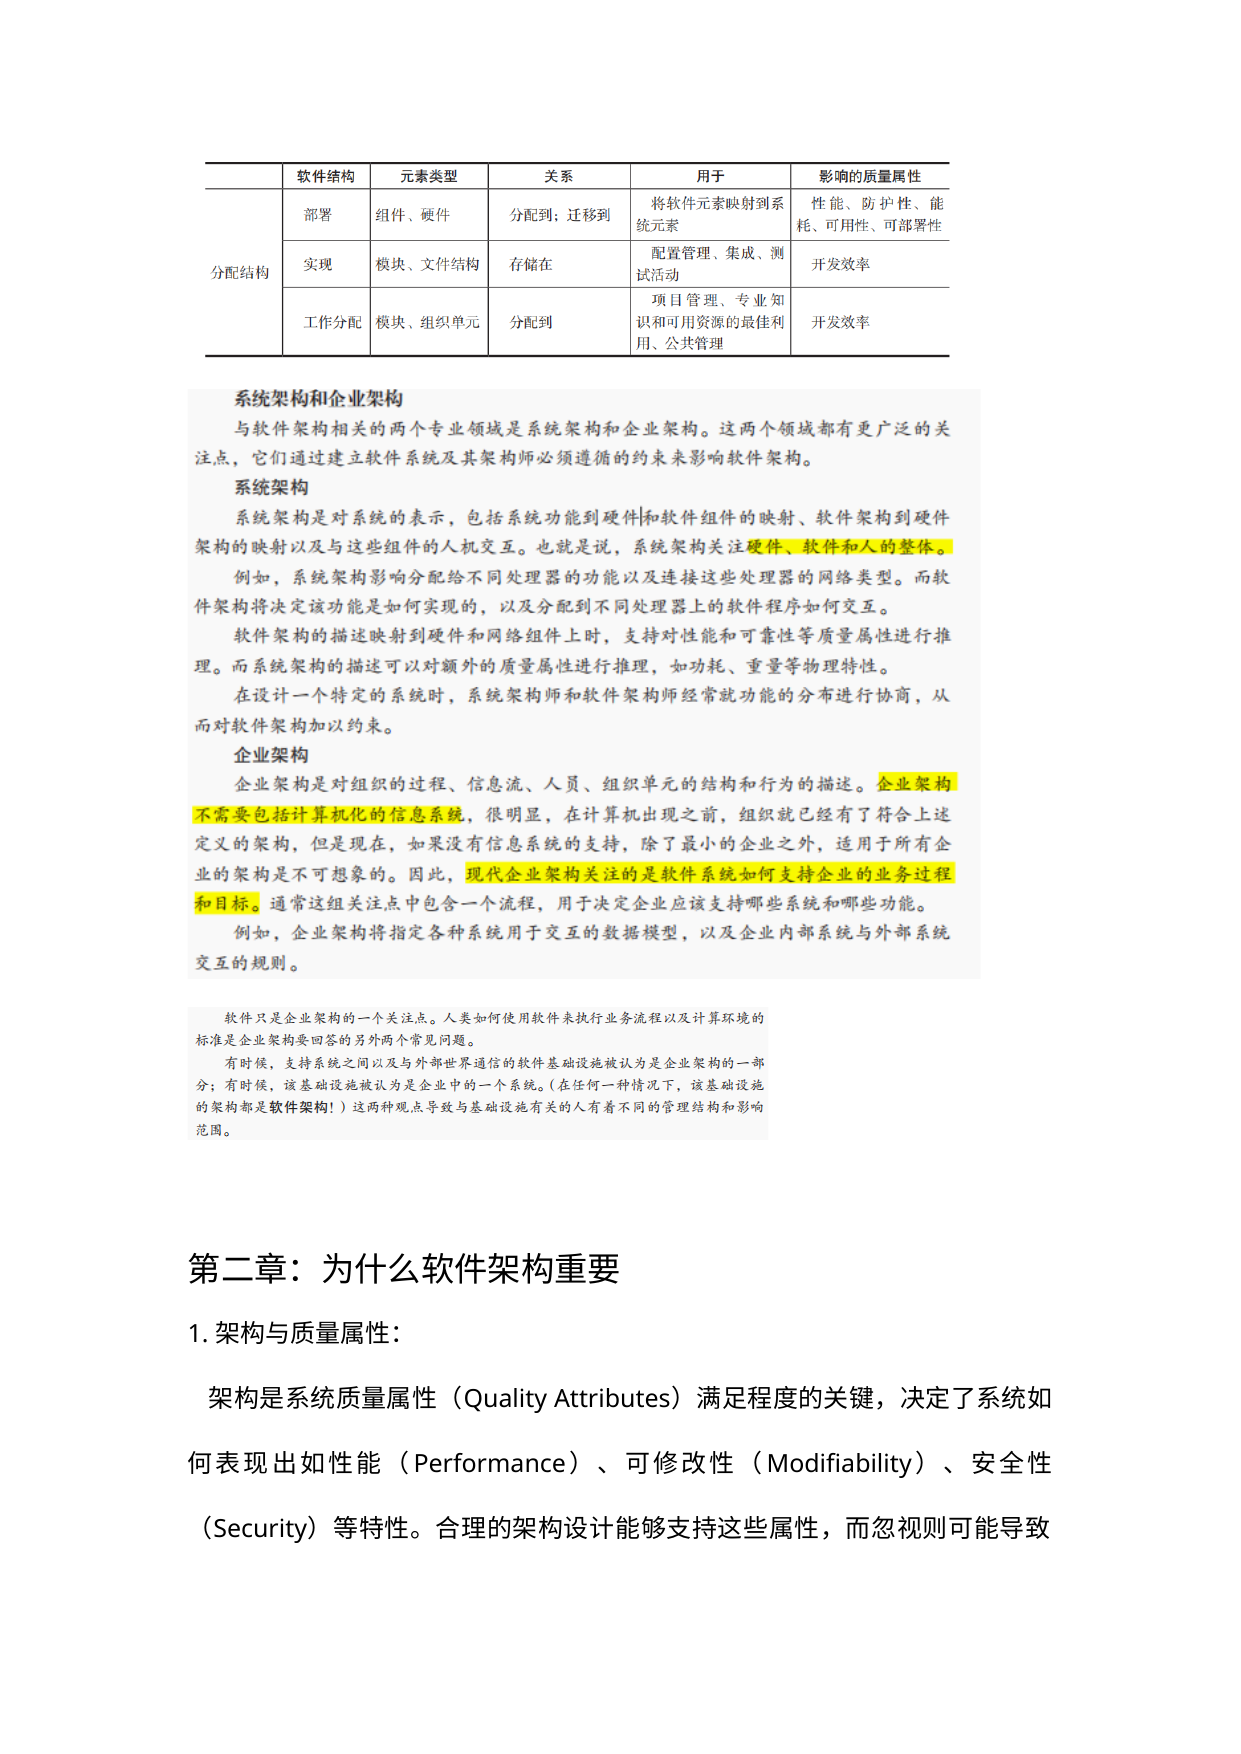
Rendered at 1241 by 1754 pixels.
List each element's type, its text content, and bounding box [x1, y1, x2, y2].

picture [187, 1007, 769, 1140]
picture [187, 162, 971, 364]
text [187, 1364, 1053, 1559]
text 1. 架构与质量属性： [187, 1299, 1053, 1364]
text 第二章：为什么软件架构重要 [187, 1234, 1053, 1299]
picture [187, 389, 981, 979]
